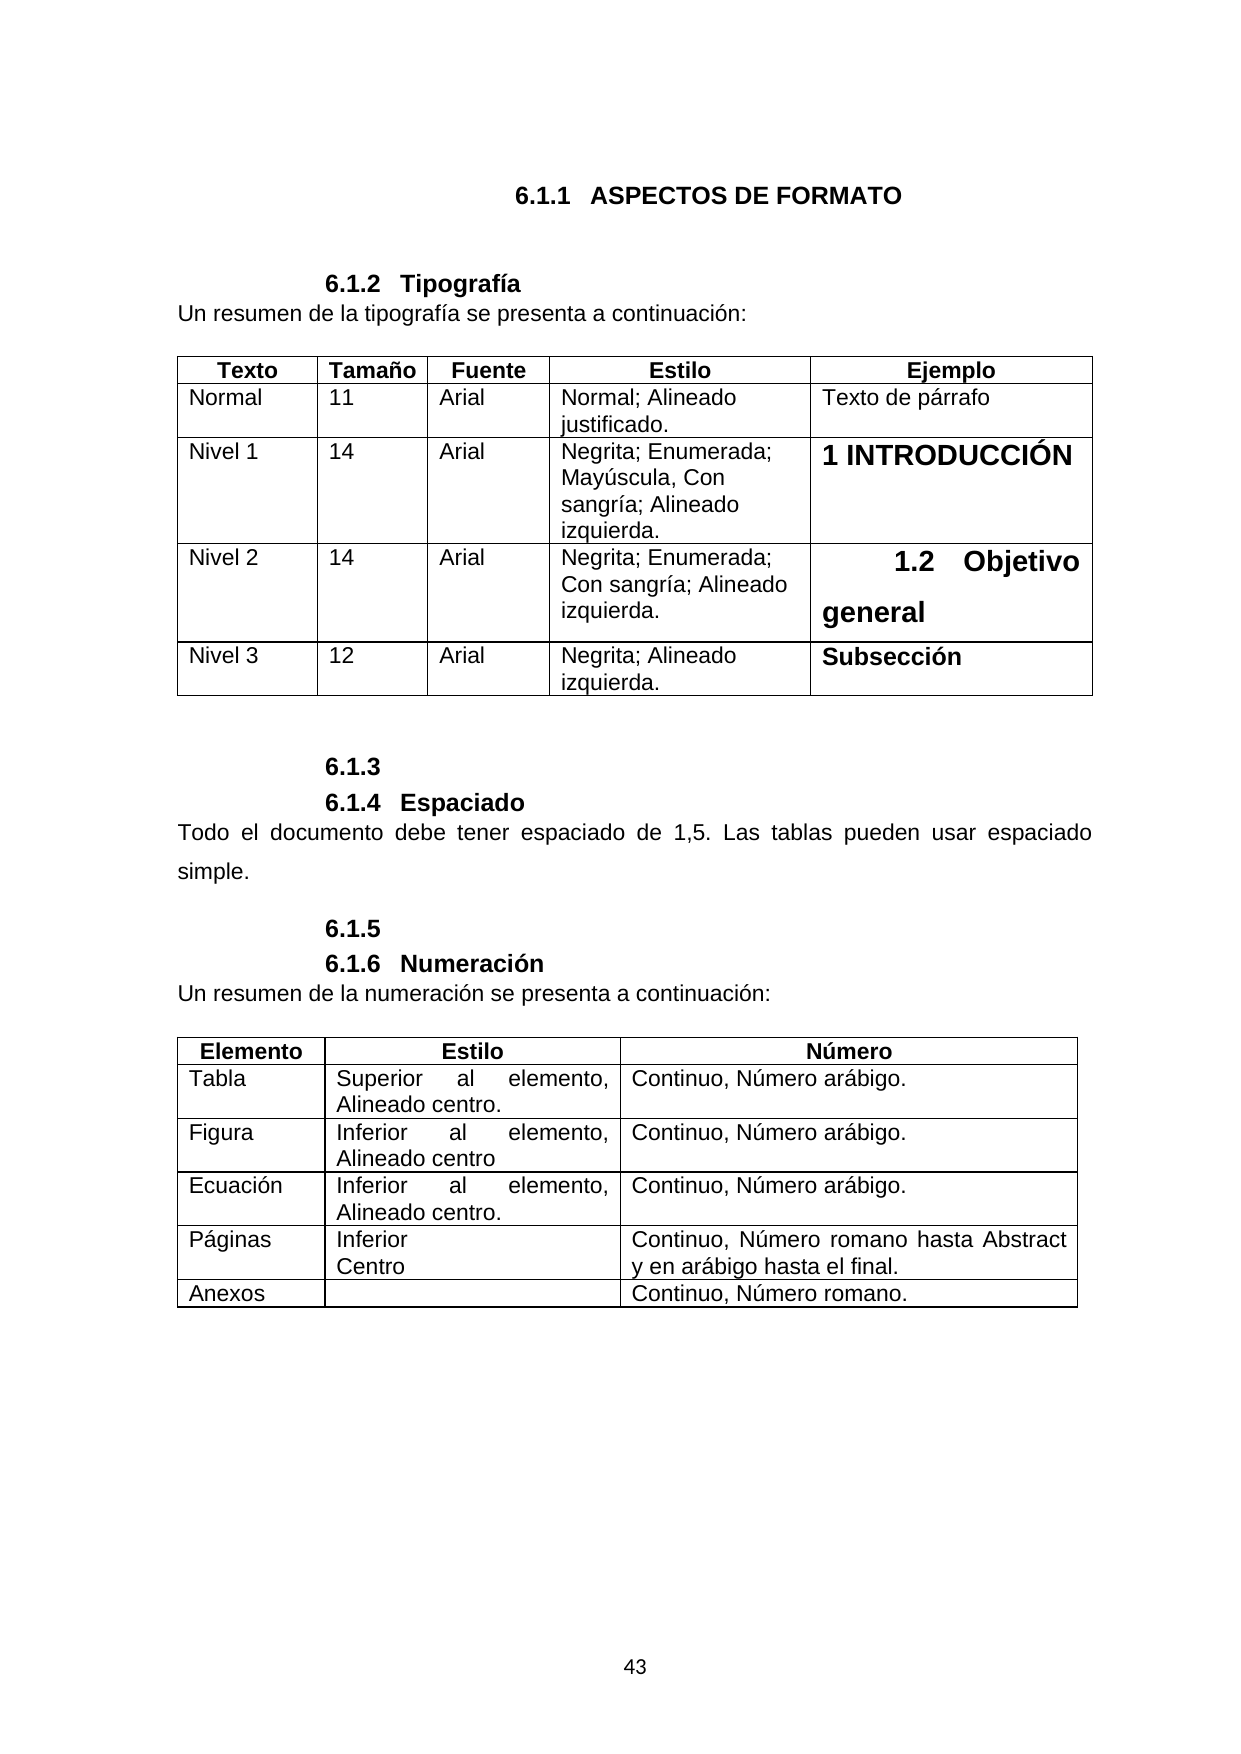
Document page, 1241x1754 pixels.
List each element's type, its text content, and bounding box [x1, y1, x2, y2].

table_cell Continuo, Número arábigo. [621, 1065, 1077, 1118]
table_cell Arial [428, 544, 549, 641]
table_header Elemento [178, 1038, 324, 1064]
table_cell Nivel 3 [178, 643, 317, 695]
table_header Ejemplo [811, 357, 1092, 383]
table_header Número [621, 1038, 1077, 1064]
table_cell Ecuación [178, 1173, 324, 1225]
table_header Texto [178, 357, 317, 383]
table_header Tamaño [318, 357, 427, 383]
table_cell Texto de párrafo [811, 384, 1092, 437]
table_cell Continuo, Número romano hasta Abstract y en arábigo hasta el final. [621, 1226, 1077, 1279]
table_cell Figura [178, 1119, 324, 1171]
table_cell 14 [318, 438, 427, 543]
table_cell [326, 1280, 620, 1306]
text Espaciado [325, 787, 1092, 816]
table_cell 11 [318, 384, 427, 437]
text Tipografía [325, 268, 1092, 297]
table_cell Arial [428, 438, 549, 543]
table_cell Inferior Centro [326, 1226, 620, 1279]
text Un resumen de la tipografía se presenta a continuación: [177, 299, 1092, 326]
table_cell Negrita; Enumerada; Con sangría; Alineado izquierda. [550, 544, 810, 641]
table_cell Inferior al elemento, Alineado centro. [326, 1173, 620, 1225]
table_cell Normal [178, 384, 317, 437]
table_header Estilo [326, 1038, 620, 1064]
table_cell Subsección [811, 643, 1092, 695]
text Numeración [325, 949, 1092, 978]
table_cell Continuo, Número arábigo. [621, 1173, 1077, 1225]
table_cell 1 INTRODUCCIÓN [811, 438, 1092, 543]
text Todo el documento debe tener espaciado de 1,5. Las tablas pueden usar espaciado simple. [177, 818, 1092, 884]
table_cell 14 [318, 544, 427, 641]
table_cell Arial [428, 384, 549, 437]
table_cell Normal; Alineado justificado. [550, 384, 810, 437]
table_cell 12 [318, 643, 427, 695]
table_cell Negrita; Enumerada; Mayúscula, Con sangría; Alineado izquierda. [550, 438, 810, 543]
table_cell 1.2 Objetivo general [811, 544, 1092, 641]
text Un resumen de la numeración se presenta a continuación: [177, 980, 1092, 1007]
table_cell Nivel 2 [178, 544, 317, 641]
table_cell Anexos [178, 1280, 324, 1306]
table_cell Inferior al elemento, Alineado centro [326, 1119, 620, 1171]
table_cell Superior al elemento, Alineado centro. [326, 1065, 620, 1118]
table_cell Arial [428, 643, 549, 695]
table_header Fuente [428, 357, 549, 383]
table_cell Continuo, Número arábigo. [621, 1119, 1077, 1171]
table_cell Páginas [178, 1226, 324, 1279]
table_cell Nivel 1 [178, 438, 317, 543]
text ASPECTOS DE FORMATO [325, 181, 1092, 210]
table_cell Tabla [178, 1065, 324, 1118]
table_cell Negrita; Alineado izquierda. [550, 643, 810, 695]
table_header Estilo [550, 357, 810, 383]
table_cell Continuo, Número romano. [621, 1280, 1077, 1306]
